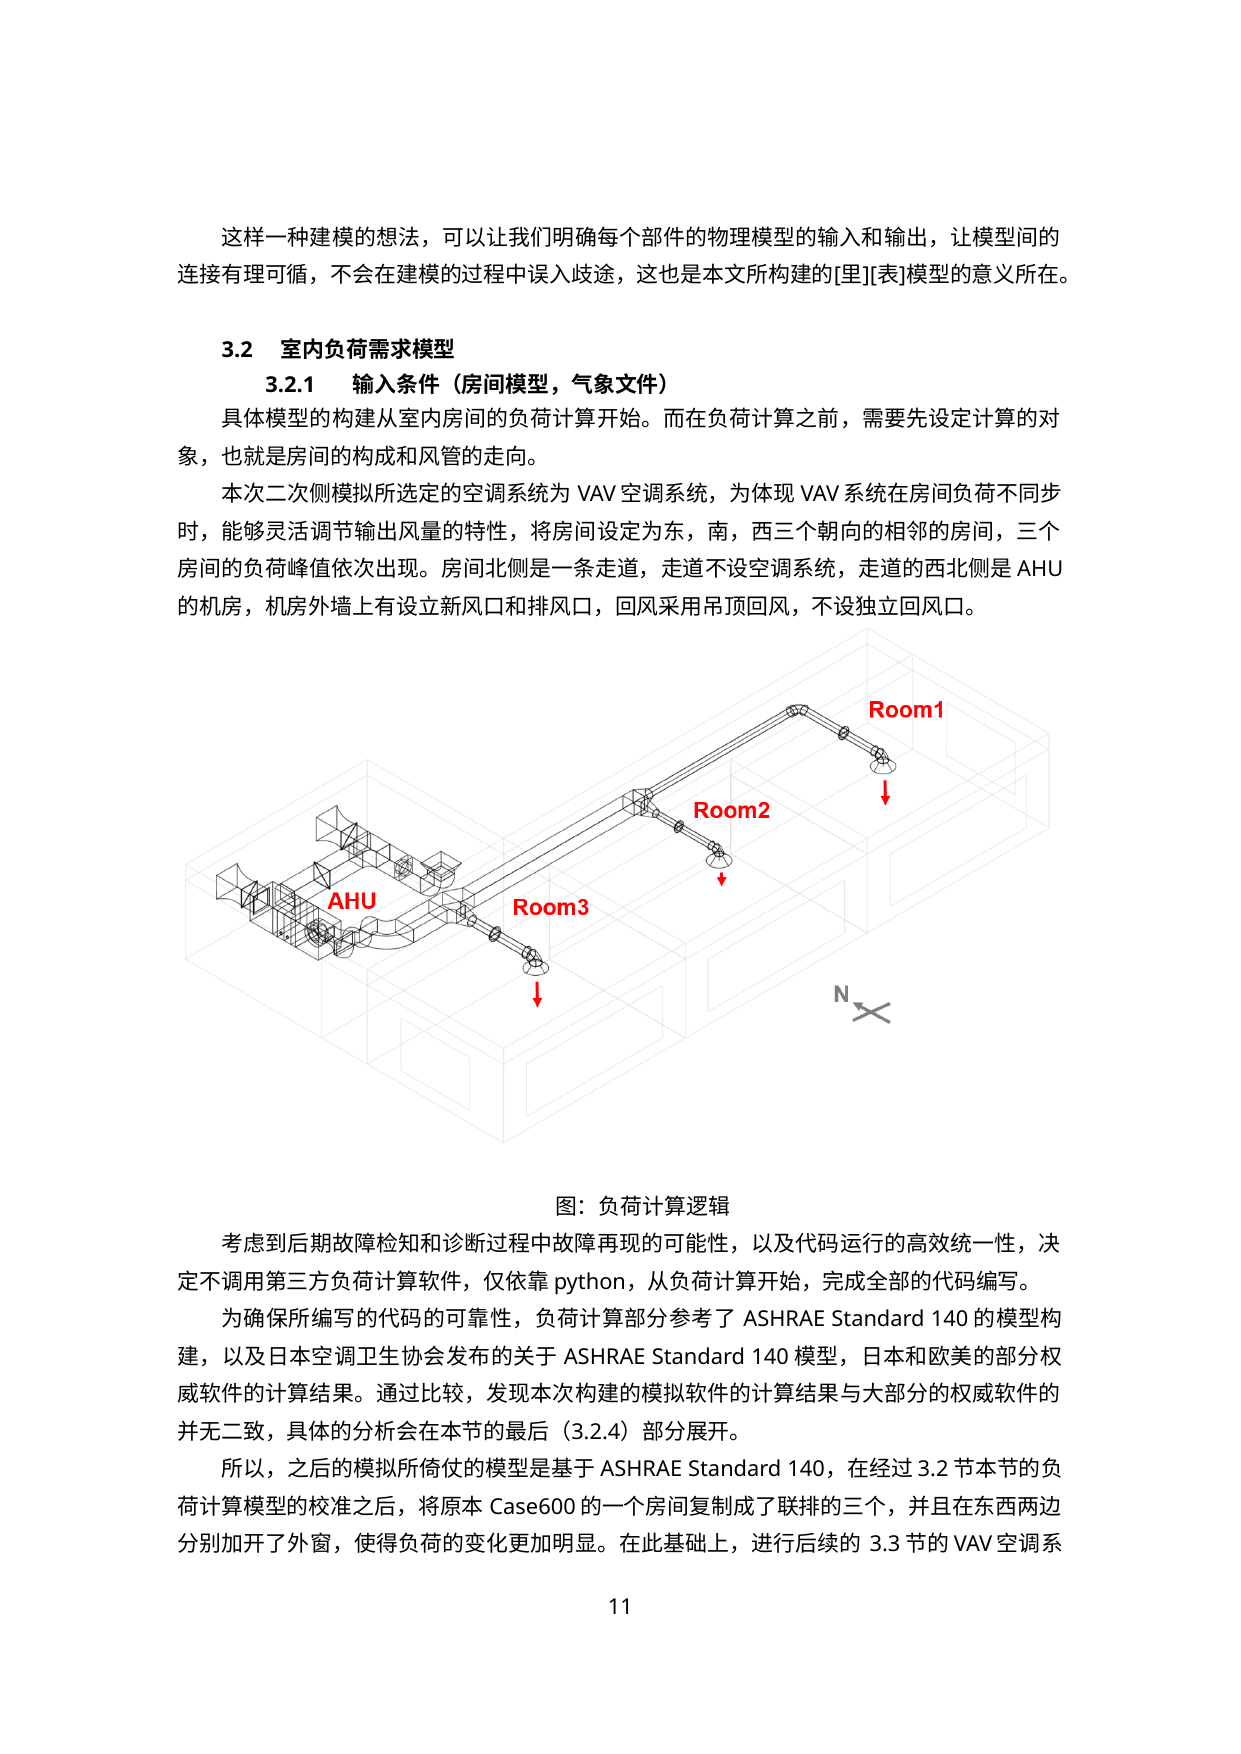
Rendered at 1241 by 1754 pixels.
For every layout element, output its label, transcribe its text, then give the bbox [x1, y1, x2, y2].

text 考虑到后期故障检知和诊断过程中故障再现的可能性，以及代码运行的高效统一性，决定不调用第三方负荷计算软件，仅依靠python，从负荷计算开始，完成全部的代码编写。 [177, 1223, 1063, 1298]
text 具体模型的构建从室内房间的负荷计算开始。而在负荷计算之前，需要先设定计算的对象，也就是房间的构成和风管的走向。 [177, 398, 1063, 473]
text 图：负荷计算逻辑 [177, 1186, 1063, 1223]
text 为确保所编写的代码的可靠性，负荷计算部分参考了ASHRAE Standard 140的模型构建，以及日本空调卫生协会发布的关于ASHRAE Standard 140模型，日本和欧美的部分权威软件的计算结果。通过比较，发现本次构建的模拟软件的计算结果与大部分的权威软件的并无二致，具体的分析会在本节的最后（3.2.4）部分展开。 [177, 1298, 1063, 1448]
text 本次二次侧模拟所选定的空调系统为VAV空调系统，为体现VAV系统在房间负荷不同步时，能够灵活调节输出风量的特性，将房间设定为东，南，西三个朝向的相邻的房间，三个房间的负荷峰值依次出现。房间北侧是一条走道，走道不设空调系统，走道的西北侧是AHU的机房，机房外墙上有设立新风口和排风口，回风采用吊顶回风，不设独立回风口。 [177, 473, 1063, 623]
picture [177, 623, 1063, 1151]
subtitle 输入条件（房间模型，气象文件） [221, 367, 1063, 398]
text 这样一种建模的想法，可以让我们明确每个部件的物理模型的输入和输出，让模型间的连接有理可循，不会在建模的过程中误入歧途，这也是本文所构建的[里][表]模型的意义所在。 [177, 217, 1063, 292]
subtitle 室内负荷需求模型 [221, 329, 1063, 367]
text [177, 1448, 1063, 1561]
